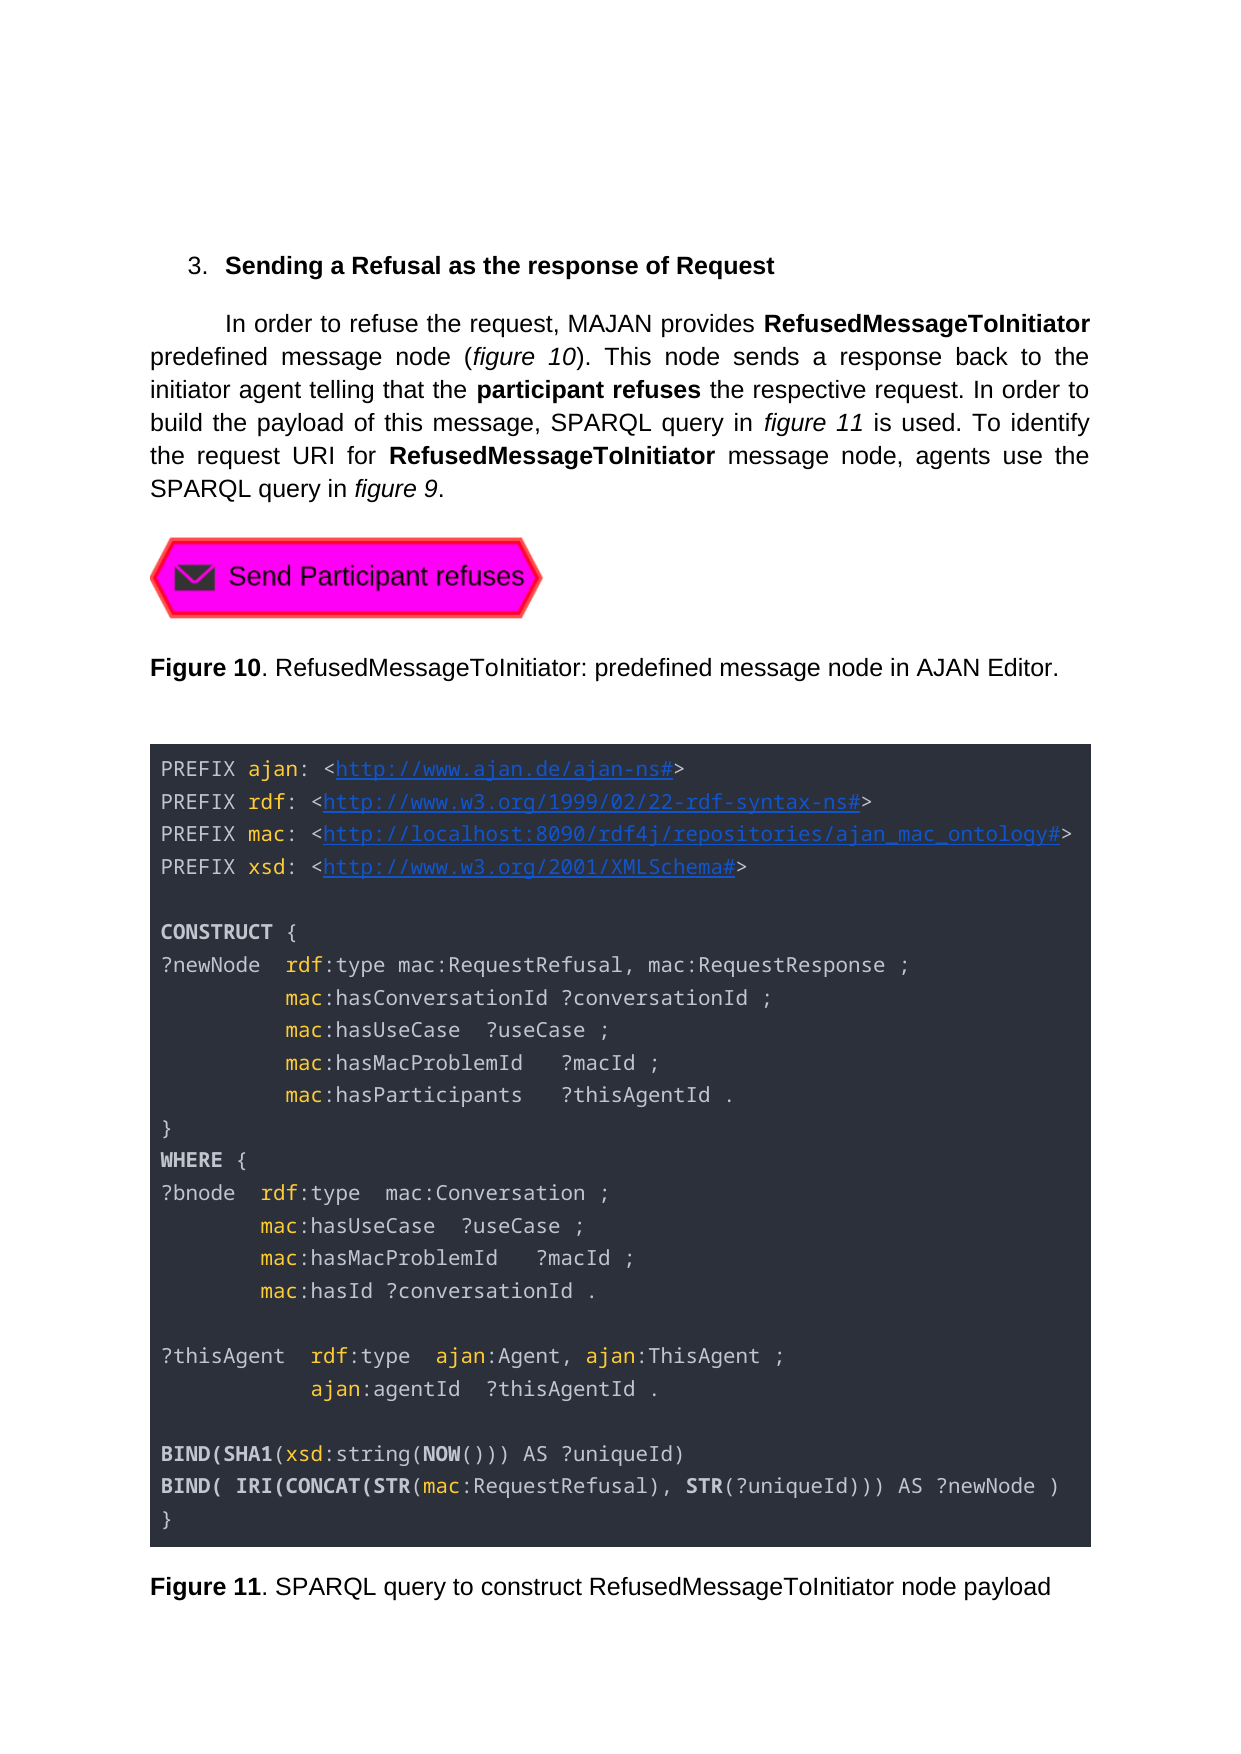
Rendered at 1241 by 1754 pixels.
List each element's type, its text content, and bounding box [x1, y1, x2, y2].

text In order to refuse the request, MAJAN provides RefusedMessageToInitiator predefined message node (figure 10). This node sends a response back to the initiator agent telling that the participant refuses the respective request. In order to build the payload of this message, SPARQL query in figure 11 is used. To identify the request URI for RefusedMessageToInitiator message node, agents use the SPARQL query in figure 9. [150, 309, 1090, 503]
table_header PREFIX ajan: <http://www.ajan.de/ajan-ns#> PREFIX rdf: <http://www.w3.org/1999/02/22-rdf-syntax-ns#> PREFIX mac: <http://localhost:8090/rdf4j/repositories/ajan_mac_ontology#> PREFIX xsd: <http://www.w3.org/2001/XMLSchema#> CONSTRUCT { ?newNode rdf:type mac:RequestRefusal, mac:RequestResponse ; mac:hasConversationId ?conversationId ; mac:hasUseCase ?useCase ; mac:hasMacProblemId ?macId ; mac:hasParticipants ?thisAgentId . } WHERE { ?bnode rdf:type mac:Conversation ; mac:hasUseCase ?useCase ; mac:hasMacProblemId ?macId ; mac:hasId ?conversationId . ?thisAgent rdf:type ajan:Agent, ajan:ThisAgent ; ajan:agentId ?thisAgentId . BIND(SHA1(xsd:string(NOW())) AS ?uniqueId) BIND( IRI(CONCAT(STR(mac:RequestRefusal), STR(?uniqueId))) AS ?newNode ) } [150, 744, 1091, 1547]
list Sending a Refusal as the response of Request [187, 251, 1090, 280]
picture [150, 532, 548, 624]
text Figure 11. SPARQL query to construct RefusedMessageToInitiator node payload [150, 1572, 1090, 1601]
text Figure 10. RefusedMessageToInitiator: predefined message node in AJAN Editor. [150, 653, 1090, 682]
